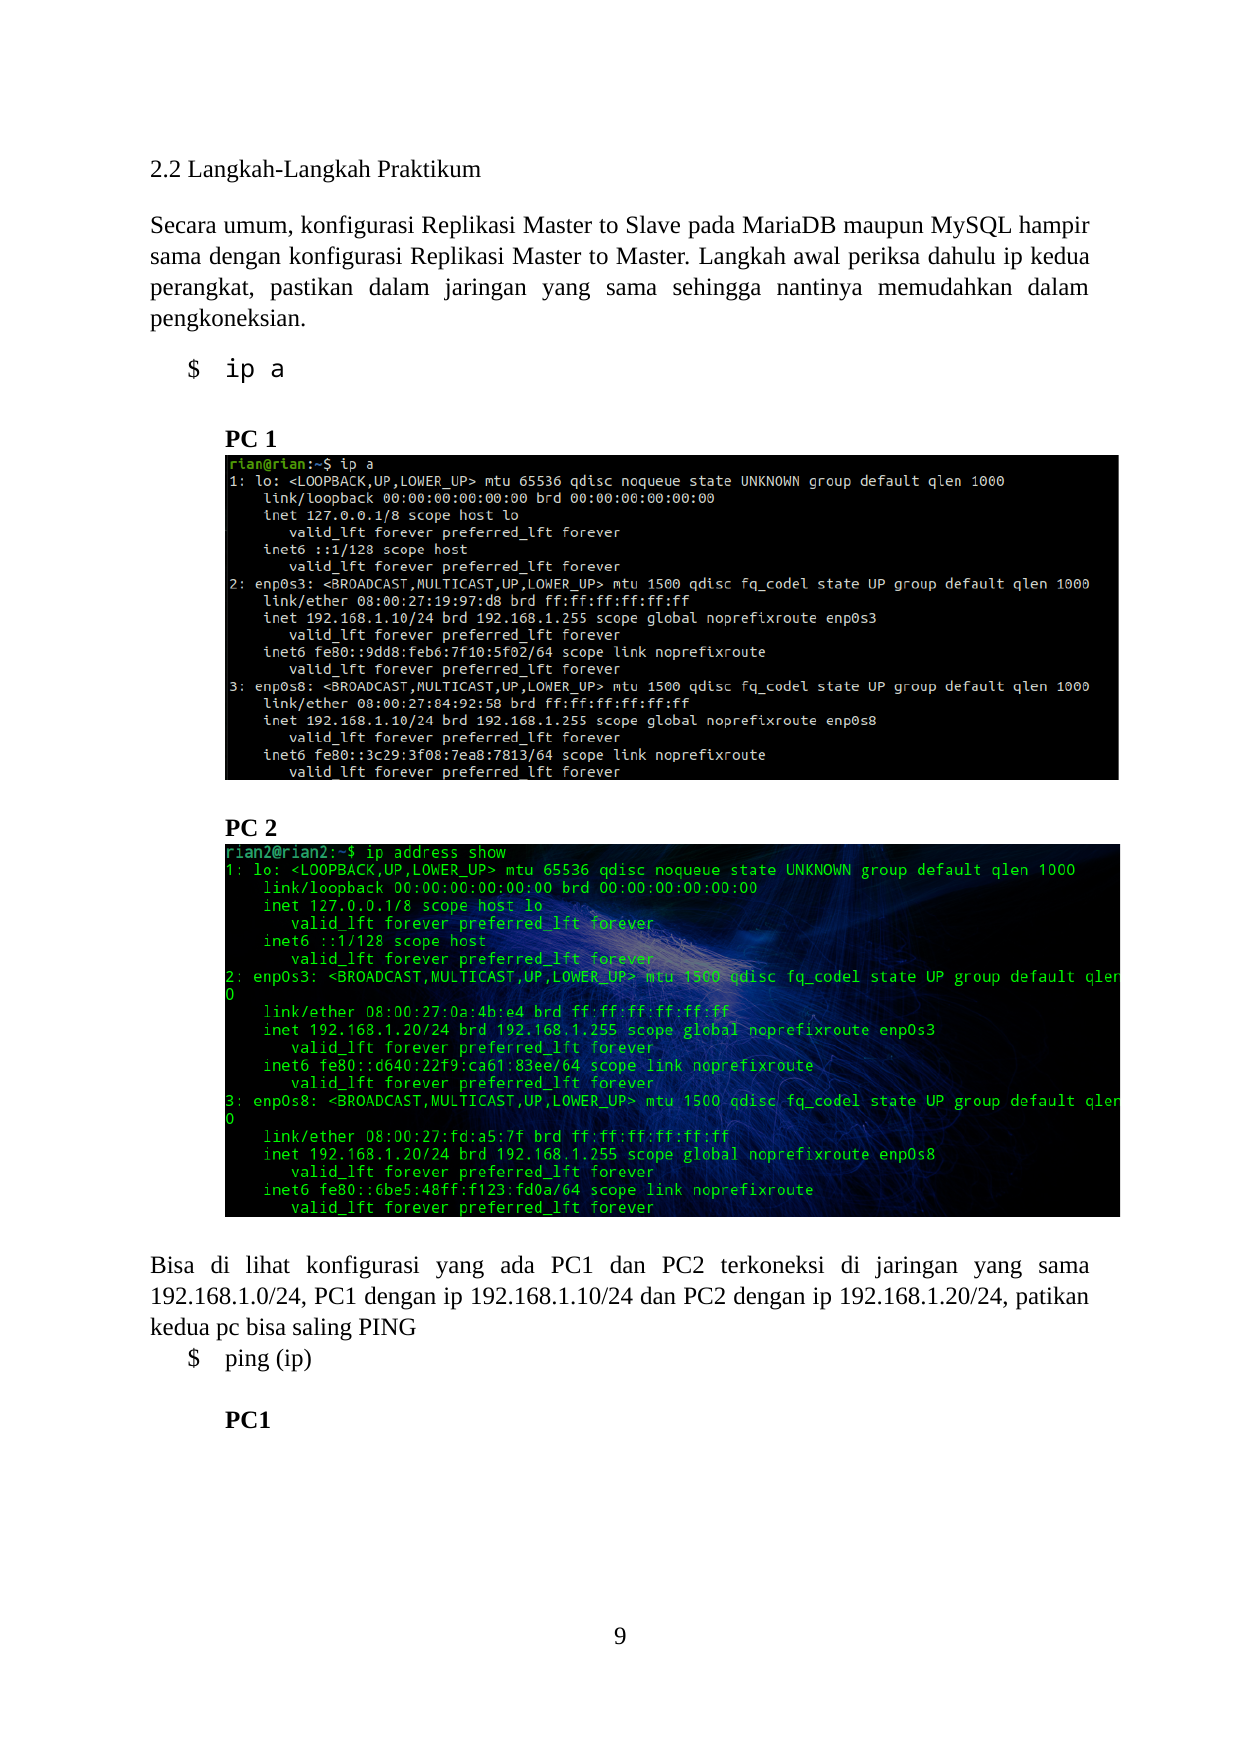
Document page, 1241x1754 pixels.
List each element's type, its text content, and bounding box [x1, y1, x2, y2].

list ip a [187, 351, 1090, 385]
text Secara umum, konfigurasi Replikasi Master to Slave pada MariaDB maupun MySQL hampir sama dengan konfigurasi Replikasi Master to Master. Langkah awal periksa dahulu ip kedua perangkat, pastikan dalam jaringan yang sama sehingga nantinya memudahkan dalam pengkoneksian. [150, 210, 1090, 332]
list ping (ip) [187, 1343, 1090, 1372]
picture [225, 455, 1119, 780]
list Bisa di lihat konfigurasi yang ada PC1 dan PC2 terkoneksi di jaringan yang sama 192.168.1.0/24, PC1 dengan ip 192.168.1.10/24 dan PC2 dengan ip 192.168.1.20/24, patikan kedua pc bisa saling PING [150, 1250, 1090, 1341]
subtitle 2.2 Langkah-Langkah Praktikum [150, 154, 1090, 183]
picture [225, 844, 1121, 1217]
list PC1 [225, 1405, 1090, 1434]
list PC 1 [225, 424, 1090, 453]
list PC 2 [225, 813, 1090, 842]
